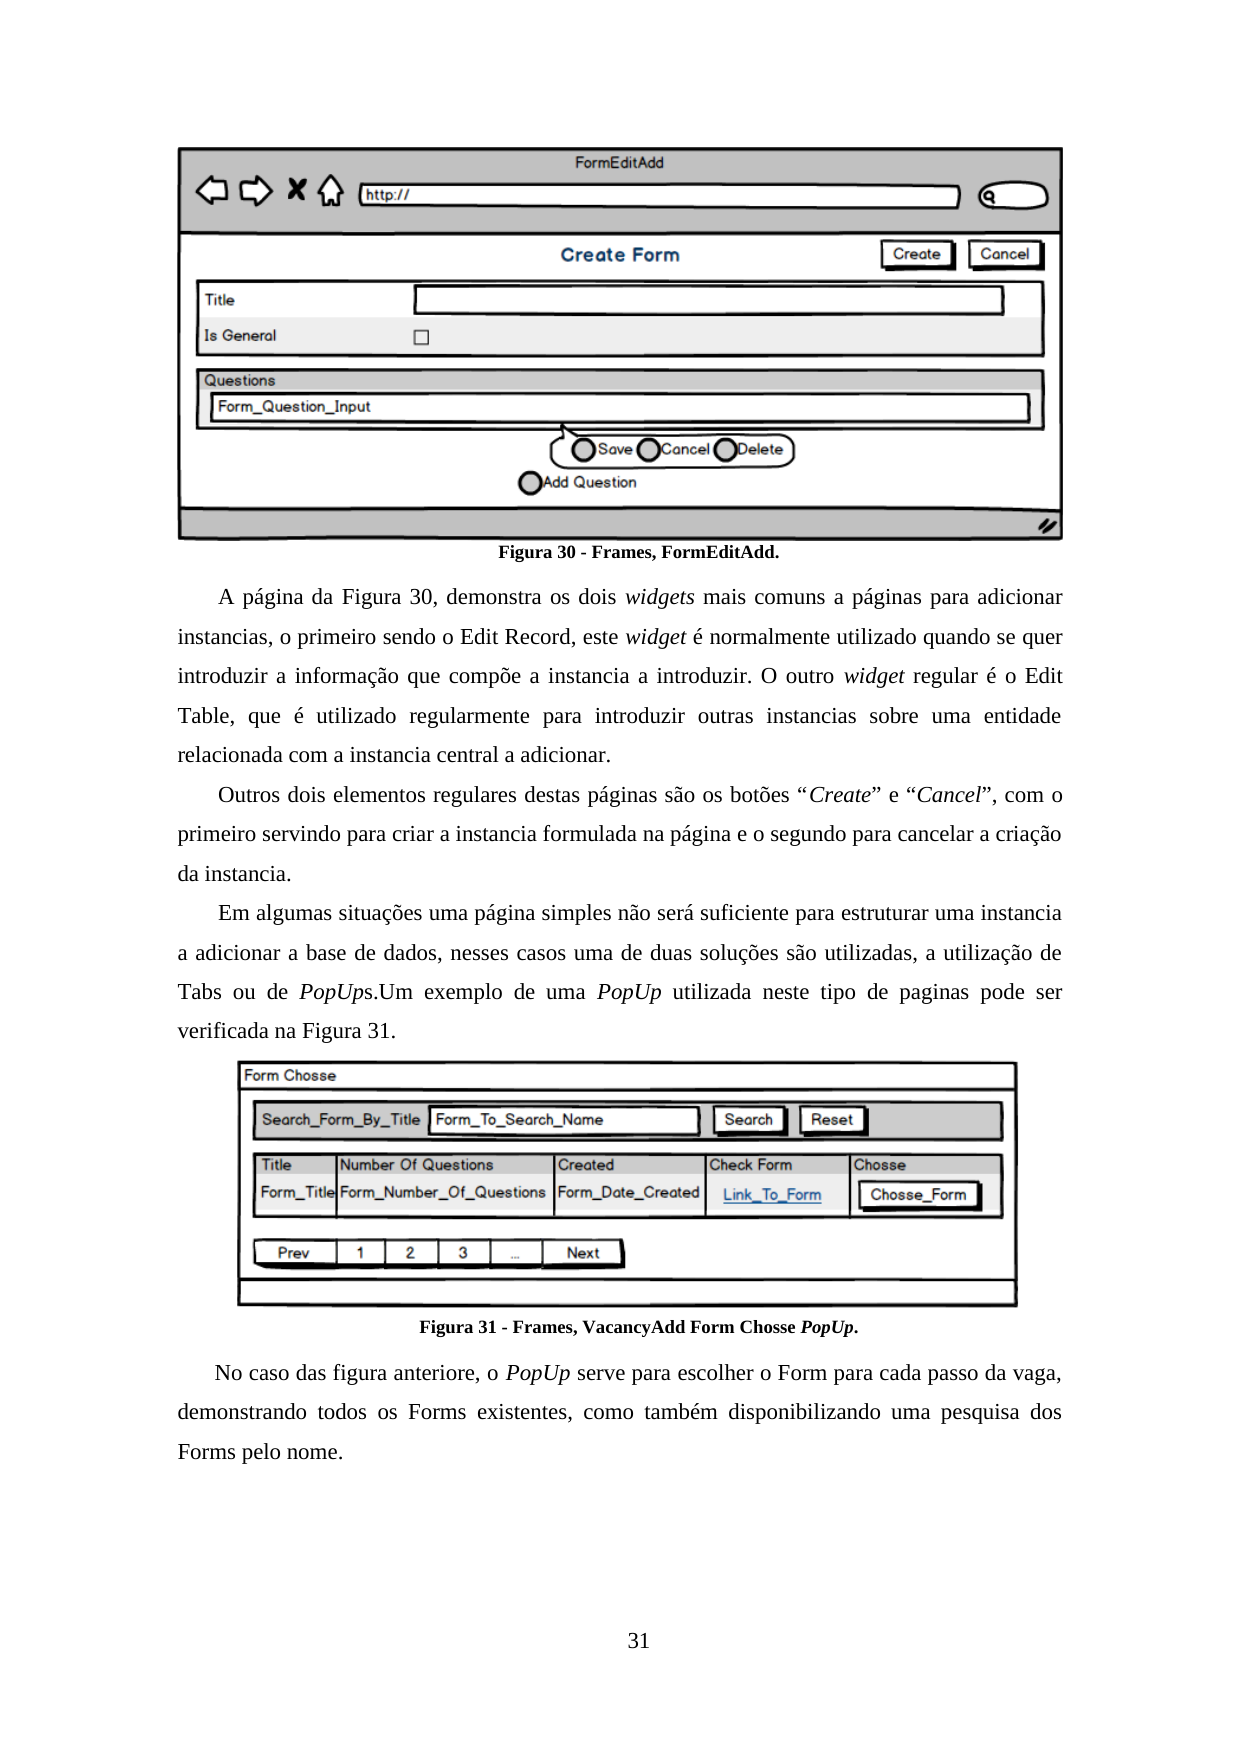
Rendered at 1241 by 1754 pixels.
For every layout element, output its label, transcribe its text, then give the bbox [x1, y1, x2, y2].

text No caso das figura anteriore, o PopUp serve para escolher o Form para cada passo da vaga, demonstrando todos os Forms existentes, como também disponibilizando uma pesquisa dos Forms pelo nome. [177, 1359, 1063, 1464]
picture [177, 1057, 1063, 1317]
text Figura 31 - Frames, VacancyAdd Form Chosse PopUp. [177, 1317, 1063, 1338]
text Outros dois elementos regulares destas páginas são os botões “Create” e “Cancel”, com o primeiro servindo para criar a instancia formulada na página e o segundo para cancelar a criação da instancia. [177, 781, 1063, 886]
text A página da Figura 29, demonstra os dois widgets mais comuns a páginas para adicionar instancias, o primeiro sendo o Edit Record, este widget é normalmente utilizado quando se quer introduzir a informação que compõe a instancia a introduzir. O outro widget regular é o Edit Table, que é utilizado regularmente para introduzir outras instancias sobre uma entidade relacionada com a instancia central a adicionar. [177, 583, 1063, 768]
text Figura 30 - Frames, FormEditAdd. [177, 541, 1063, 562]
text Em algumas situações uma página simples não será suficiente para estruturar uma instancia a adicionar a base de dados, nesses casos uma de duas soluções são utilizadas, a utilização de Tabs ou de PopUps.Um exemplo de uma PopUp utilizada neste tipo de paginas pode ser verificada na Figura 30. [177, 899, 1063, 1044]
picture [177, 147, 1063, 541]
